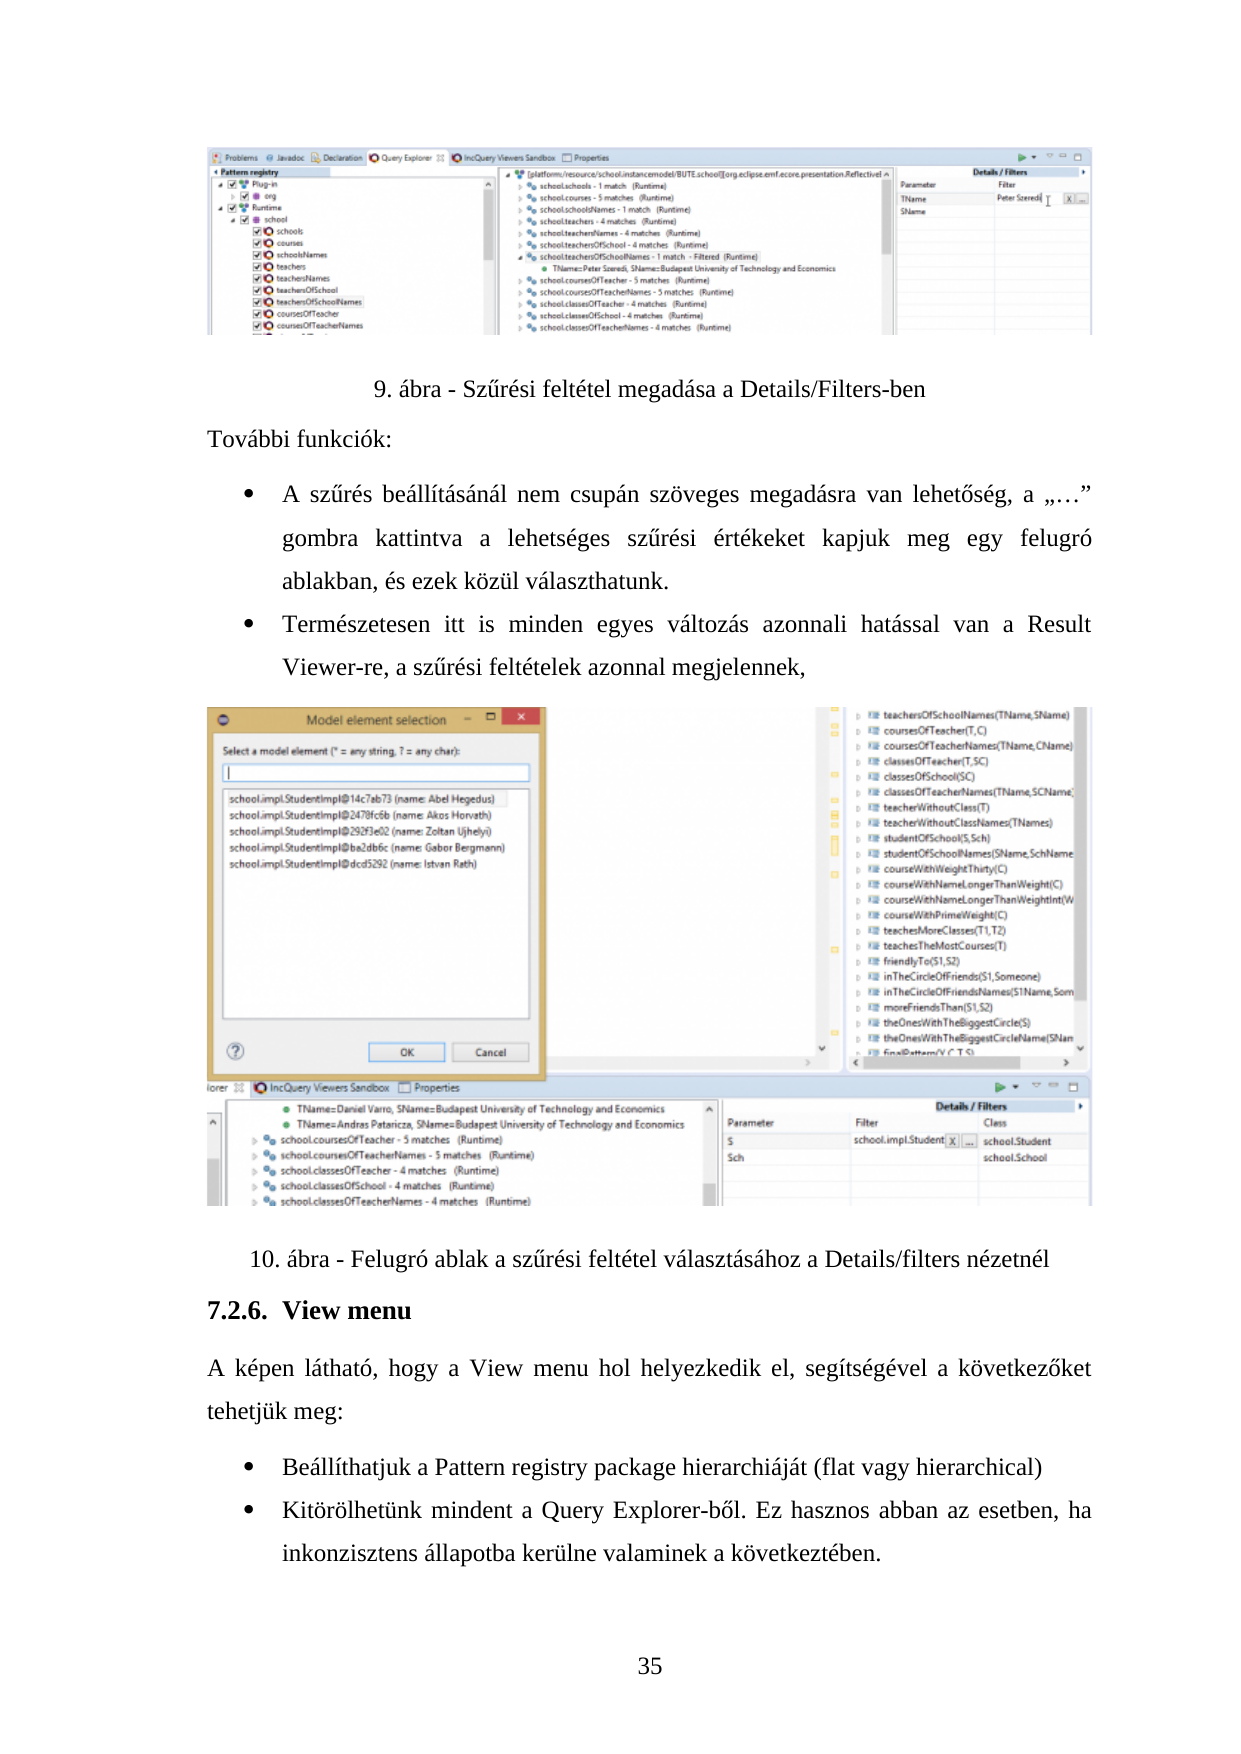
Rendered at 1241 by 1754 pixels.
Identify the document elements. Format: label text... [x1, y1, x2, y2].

list Beállíthatjuk a Pattern registry package hierarchiáját (flat vagy hierarchical) [244, 1452, 1092, 1481]
text A képen látható, hogy a View menu hol helyezkedik el, segítségével a következőket tehetjük meg: [207, 1353, 1092, 1425]
list Természetesen itt is minden egyes változás azonnali hatással van a Result Viewer-re, a szűrési feltételek azonnal megjelennek, [244, 609, 1092, 681]
picture [206, 147, 1093, 335]
subtitle View menu [207, 1294, 1092, 1325]
text További funkciók: [207, 424, 1092, 453]
list A szűrés beállításánál nem csupán szöveges megadásra van lehetőség, a „…” gombra kattintva a lehetséges szűrési értékeket kapjuk meg egy felugró ablakban, és ezek közül választhatunk. [244, 479, 1092, 594]
text 9. ábra - Szűrési feltétel megadása a Details/Filters-ben [207, 374, 1092, 403]
list Kitörölhetünk mindent a Query Explorer-ből. Ez hasznos abban az esetben, ha inkonzisztens állapotba kerülne valaminek a következtében. [244, 1495, 1092, 1567]
text 10. ábra - Felugró ablak a szűrési feltétel választásához a Details/filters nézetnél [207, 1244, 1092, 1273]
picture [206, 707, 1093, 1206]
